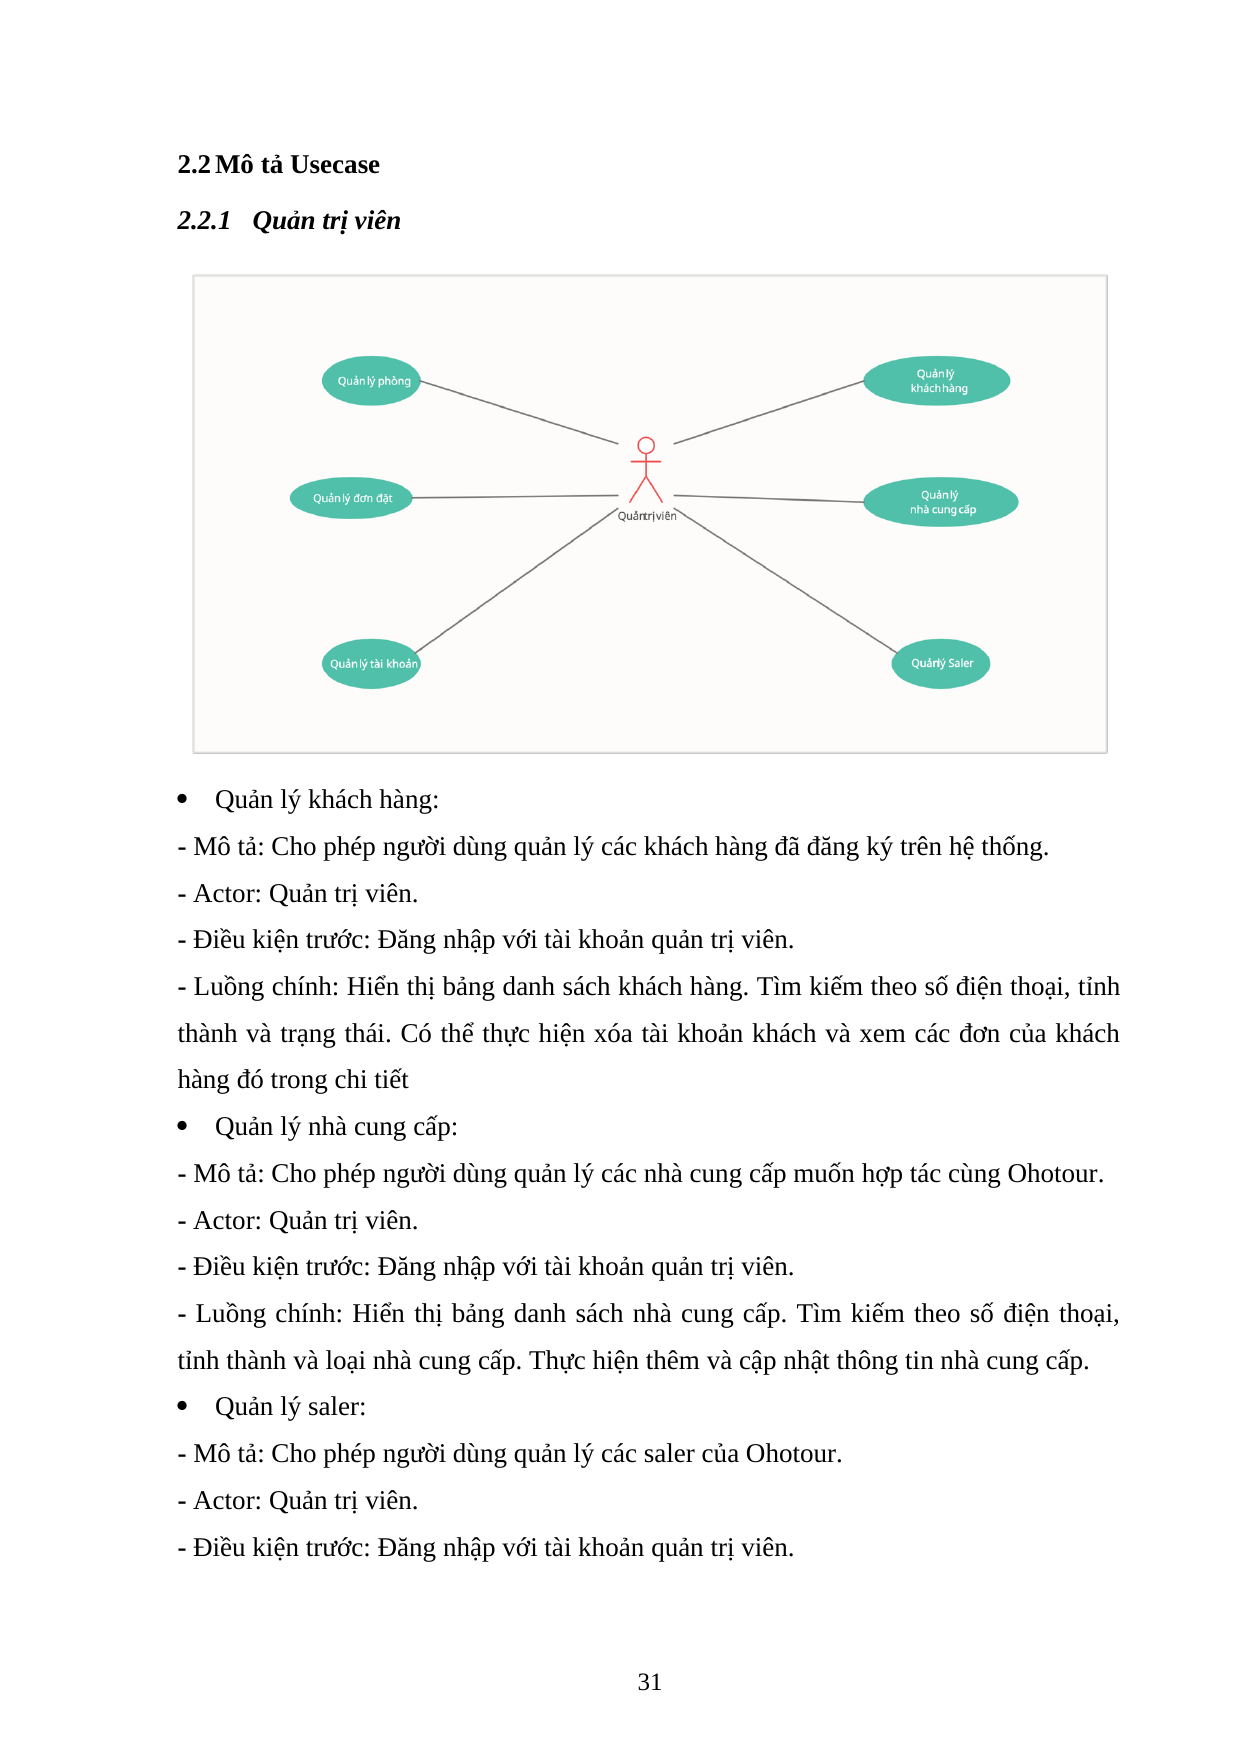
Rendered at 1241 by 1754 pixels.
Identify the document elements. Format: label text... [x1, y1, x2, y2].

list - Mô tả: Cho phép người dùng quản lý các khách hàng đã đăng ký trên hệ thống. [177, 830, 1122, 861]
list Quản lý saler: [177, 1391, 1122, 1422]
subtitle Quản trị viên [177, 204, 1122, 235]
text - Mô tả: Cho phép người dùng quản lý các saler của Ohotour. [177, 1437, 1122, 1468]
text - Mô tả: Cho phép người dùng quản lý các nhà cung cấp muốn hợp tác cùng Ohotour. [177, 1157, 1122, 1188]
list Quản lý nhà cung cấp: [177, 1110, 1122, 1142]
text - Actor: Quản trị viên. [177, 1484, 1122, 1515]
picture [177, 260, 1123, 769]
text - Actor: Quản trị viên. [177, 1204, 1122, 1235]
list - Actor: Quản trị viên. [177, 877, 1122, 908]
text - Điều kiện trước: Đăng nhập với tài khoản quản trị viên. [177, 1251, 1122, 1282]
list - Luồng chính: Hiển thị bảng danh sách khách hàng. Tìm kiếm theo số điện thoại, tỉnh thành và trạng thái. Có thể thực hiện xóa tài khoản khách và xem các đơn của khách hàng đó trong chi tiết [177, 970, 1122, 1095]
list Quản lý khách hàng: [177, 783, 1122, 815]
subtitle Mô tả Usecase [177, 148, 1122, 179]
text - Điều kiện trước: Đăng nhập với tài khoản quản trị viên. [177, 1531, 1122, 1562]
text - Luồng chính: Hiển thị bảng danh sách nhà cung cấp. Tìm kiếm theo số điện thoại, tỉnh thành và loại nhà cung cấp. Thực hiện thêm và cập nhật thông tin nhà cung cấp. [177, 1297, 1122, 1375]
list - Điều kiện trước: Đăng nhập với tài khoản quản trị viên. [177, 924, 1122, 955]
